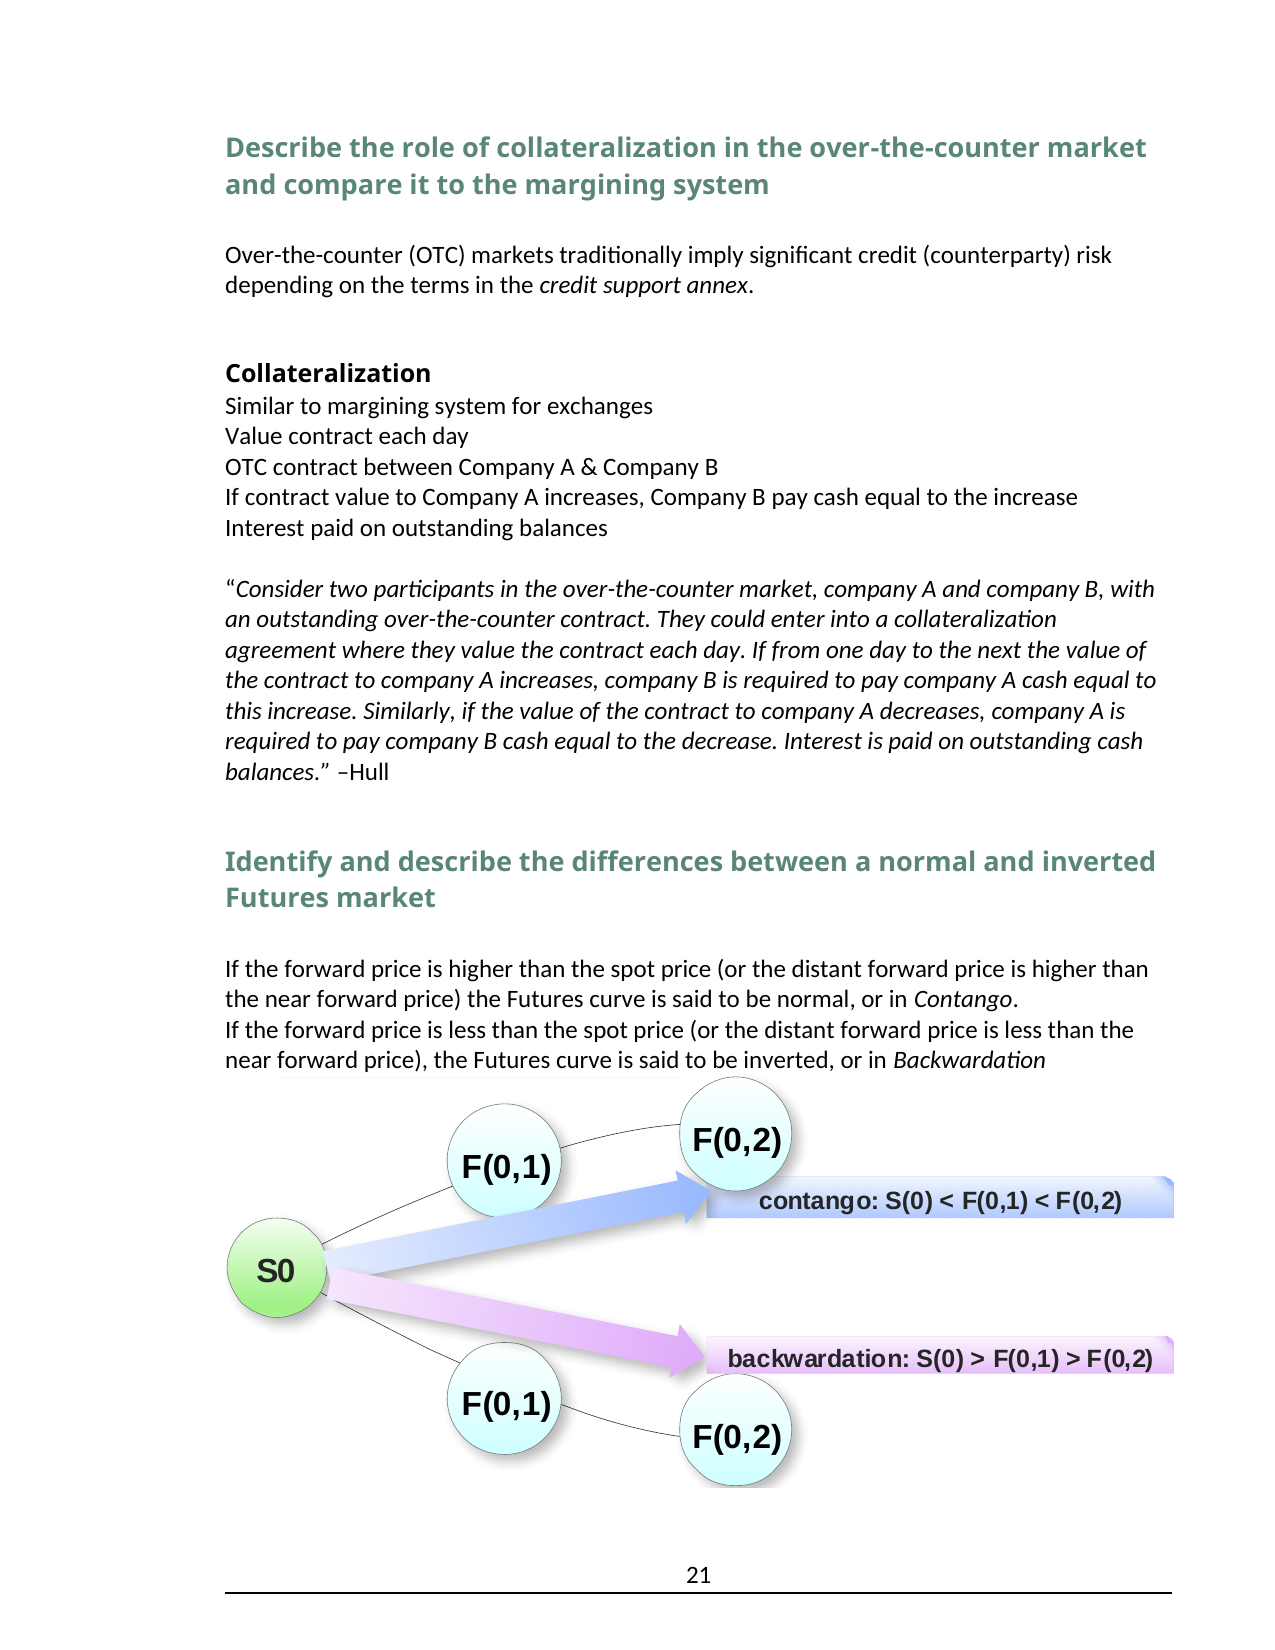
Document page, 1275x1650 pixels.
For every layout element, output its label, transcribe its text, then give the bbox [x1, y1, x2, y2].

text Similar to margining system for exchanges [225, 390, 1172, 420]
text Interest paid on outstanding balances [225, 512, 1172, 542]
subtitle Identify and describe the differences between a normal and inverted Futures market [225, 842, 1172, 953]
text If the forward price is higher than the spot price (or the distant forward price is higher than the near forward price) the Futures curve is said to be normal, or in Contango. [225, 953, 1172, 1014]
subtitle Collateralization [225, 356, 1172, 390]
text If contract value to Company A increases, Company B pay cash equal to the increase [225, 481, 1172, 512]
text OTC contract between Company A & Company B [225, 451, 1172, 481]
text If the forward price is less than the spot price (or the distant forward price is less than the near forward price), the Futures curve is said to be inverted, or in Backwardation [225, 1014, 1172, 1075]
subtitle Describe the role of collateralization in the over‐the‐counter market and compare it to the margining system [225, 128, 1172, 239]
text Over-the-counter (OTC) markets traditionally imply significant credit (counterparty) risk depending on the terms in the credit support annex. [225, 239, 1172, 300]
text Value contract each day [225, 420, 1172, 451]
text “Consider two participants in the over-the-counter market, company A and company B, with an outstanding over-the-counter contract. They could enter into a collateralization agreement where they value the contract each day. If from one day to the next the value of the contract to company A increases, company B is required to pay company A cash equal to this increase. Similarly, if the value of the contract to company A decreases, company A is required to pay company B cash equal to the decrease. Interest is paid on outstanding cash balances.” –Hull [225, 573, 1172, 787]
